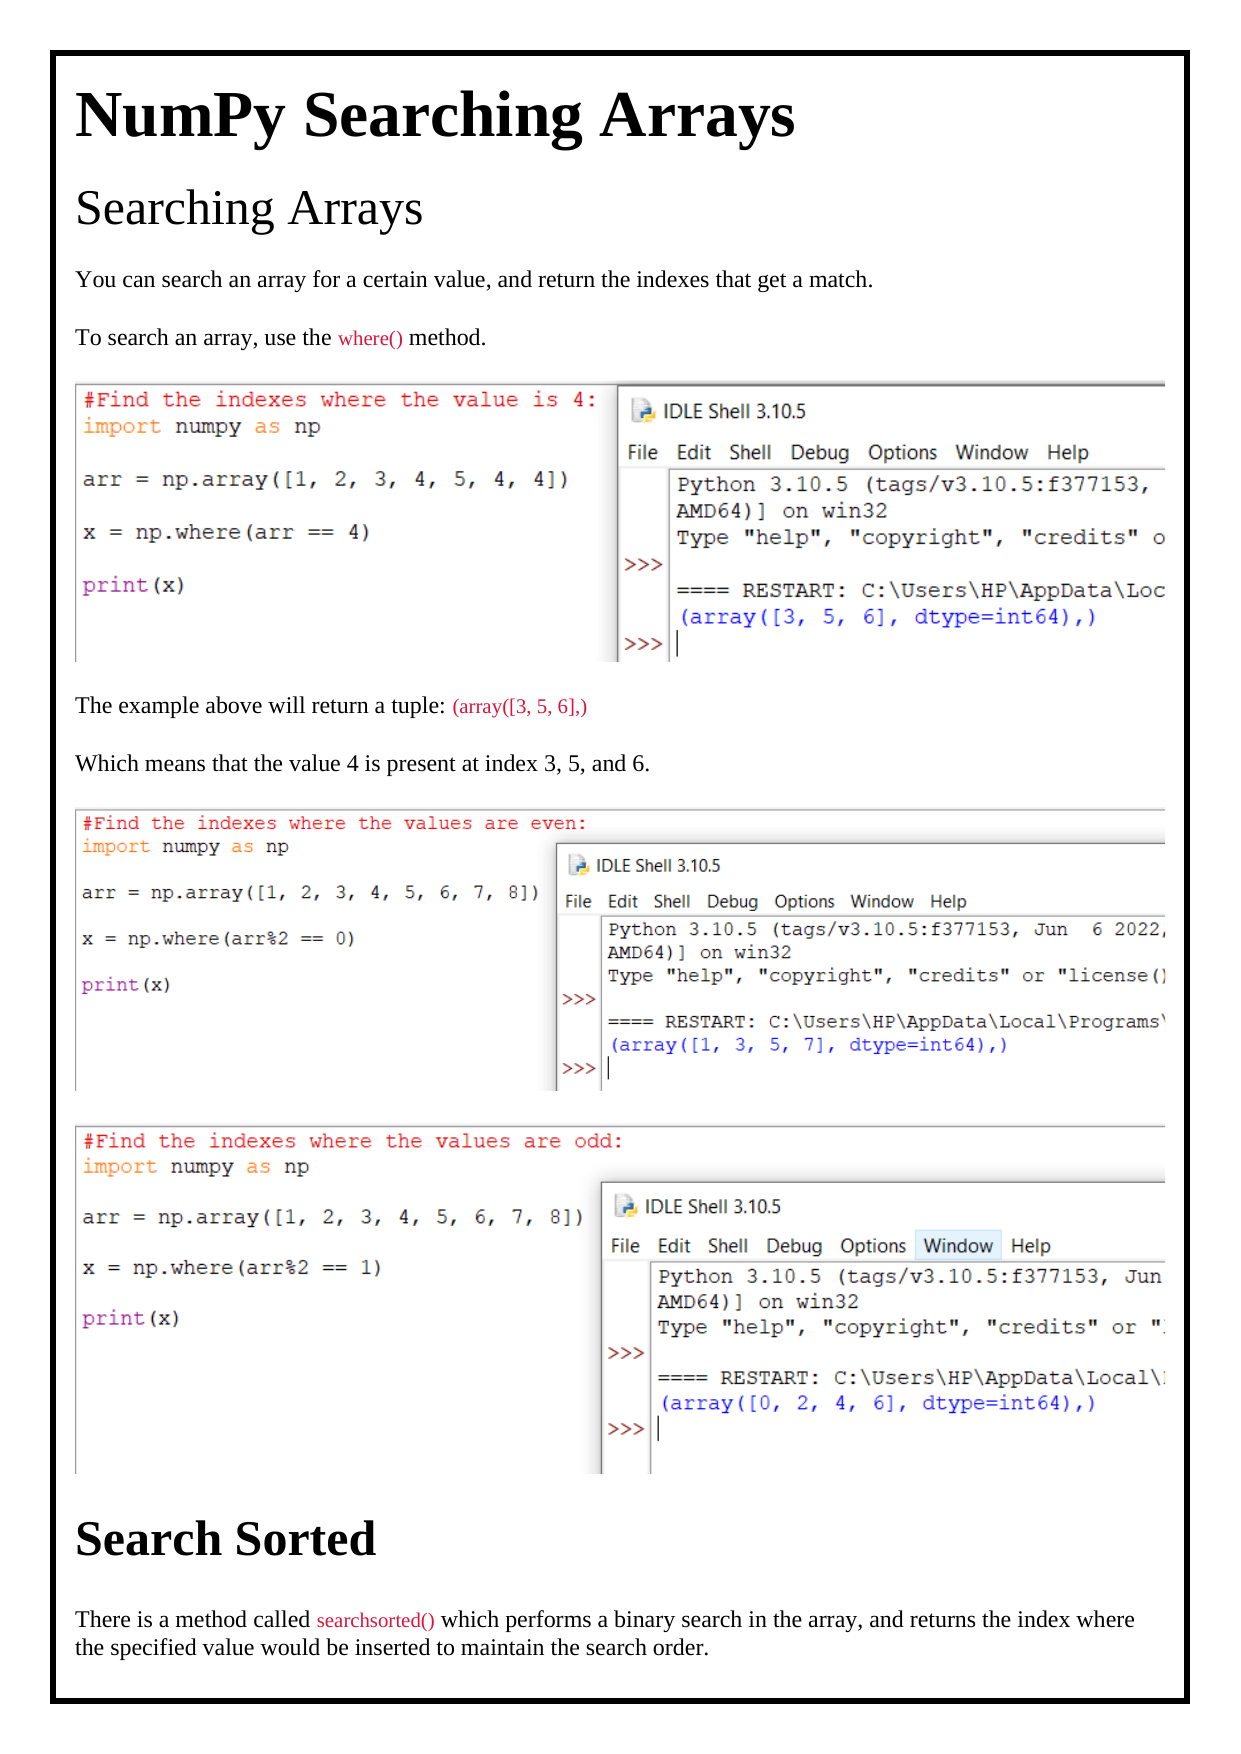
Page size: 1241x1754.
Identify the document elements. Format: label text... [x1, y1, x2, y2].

text There is a method called searchsorted() which performs a binary search in the array, and returns the index where the specified value would be inserted to maintain the search order. [75, 1605, 1165, 1660]
text Which means that the value 4 is present at index 3, 5, and 6. [75, 749, 1165, 777]
picture [75, 1122, 1166, 1474]
subtitle NumPy Searching Arrays [75, 75, 1165, 151]
text The example above will return a tuple: (array([3, 5, 6],) [75, 692, 1165, 719]
text Search Sorted [75, 1509, 1165, 1567]
picture [75, 806, 1166, 1091]
text You can search an array for a certain value, and return the indexes that get a match. [75, 265, 1165, 292]
text To search an array, use the where() method. [75, 322, 1165, 350]
picture [75, 380, 1166, 662]
subtitle Searching Arrays [75, 177, 1165, 235]
